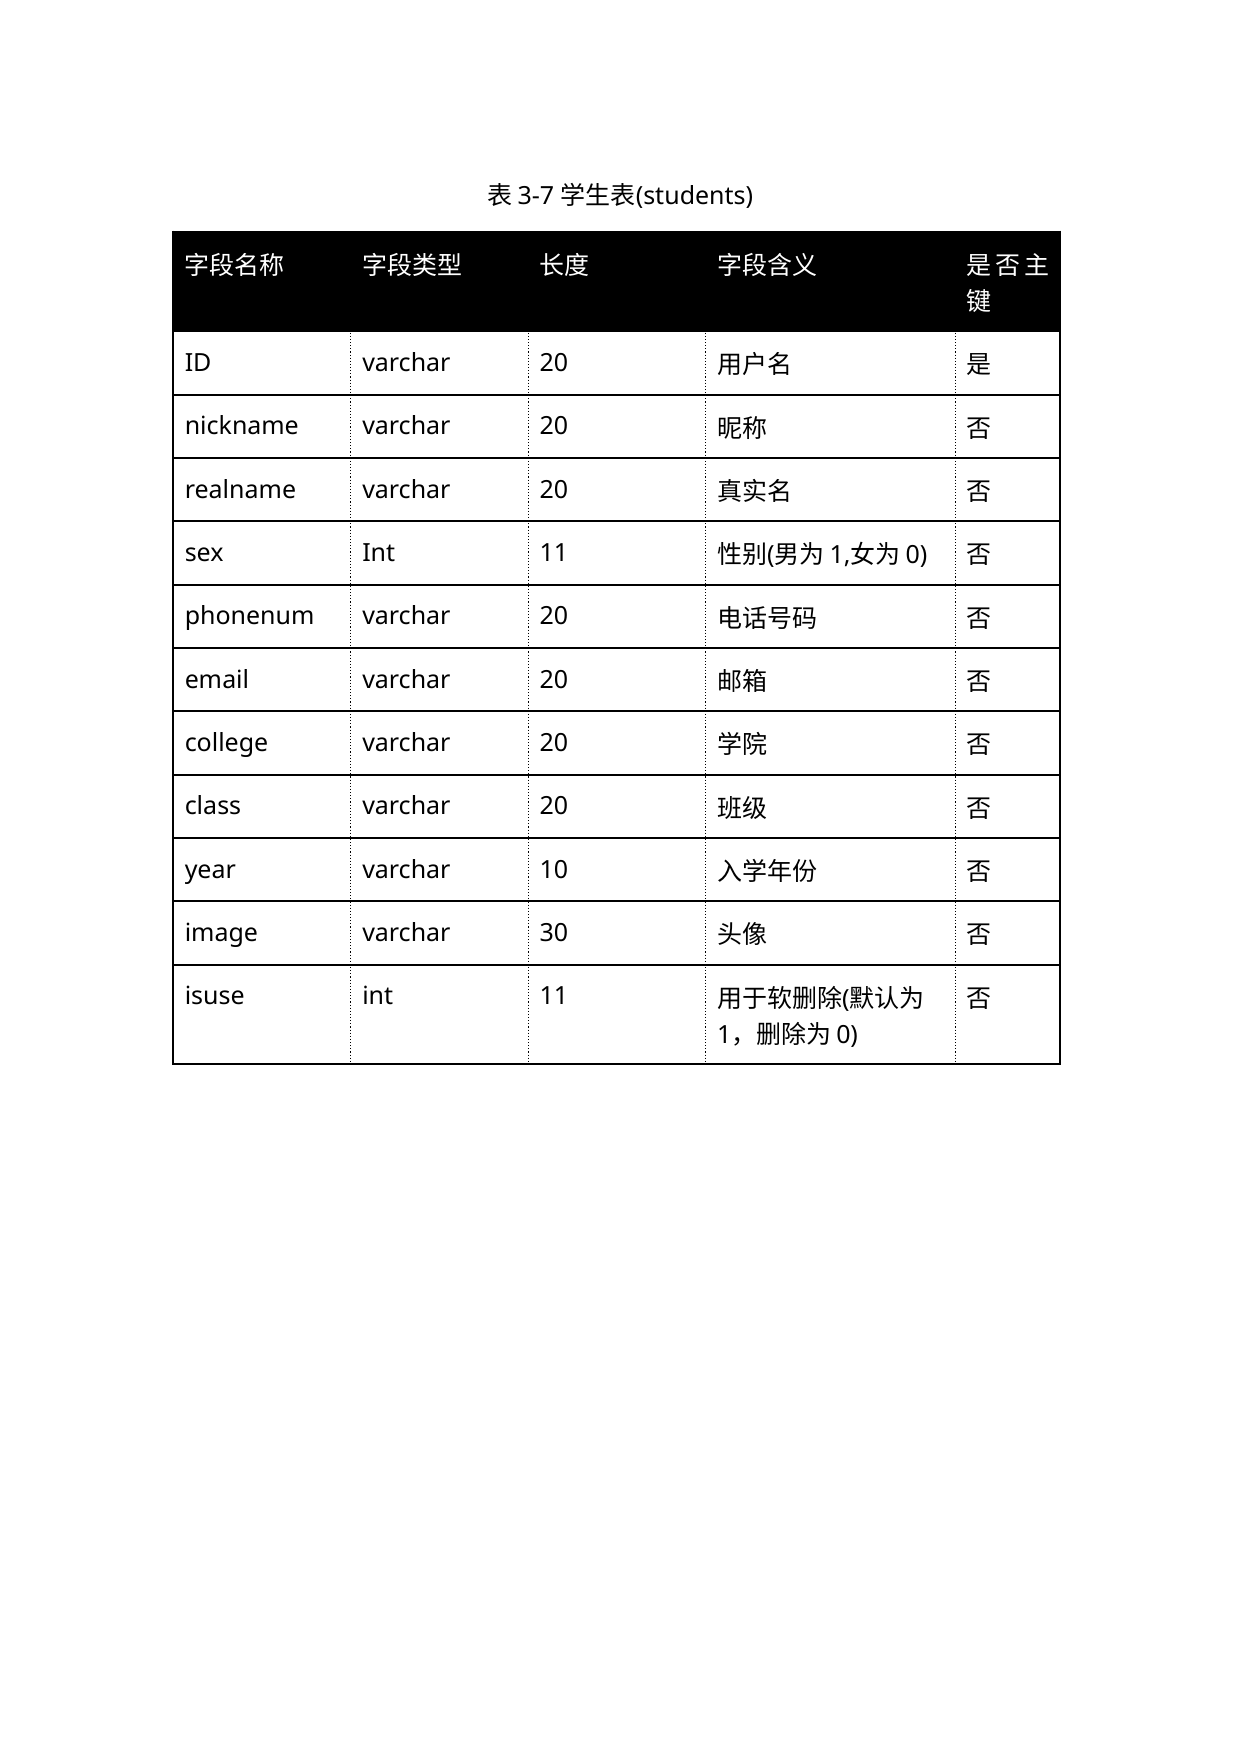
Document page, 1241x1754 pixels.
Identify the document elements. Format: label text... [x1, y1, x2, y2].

table_cell 班级 [706, 776, 955, 837]
table_cell 否 [955, 649, 1059, 710]
table_cell 30 [528, 902, 706, 963]
text 表3-7 学生表(students) [187, 172, 1053, 216]
table_cell varchar [351, 459, 528, 520]
table_cell 邮箱 [706, 649, 955, 710]
table_header 是否主键 [955, 233, 1059, 330]
table_cell nickname [174, 396, 351, 457]
table_cell 否 [955, 522, 1059, 583]
table_cell 20 [528, 649, 706, 710]
table_cell 20 [528, 776, 706, 837]
table_cell 否 [955, 712, 1059, 773]
table_cell varchar [351, 649, 528, 710]
table_cell 性别(男为1,女为0) [706, 522, 955, 583]
table_cell class [174, 776, 351, 837]
table_cell 电话号码 [706, 586, 955, 647]
table_cell 是 [955, 332, 1059, 393]
table_cell 否 [955, 966, 1059, 1063]
table_cell isuse [174, 966, 351, 1063]
table_cell 20 [528, 332, 706, 393]
table_cell 否 [955, 776, 1059, 837]
table_cell 用户名 [706, 332, 955, 393]
table_header 字段类型 [351, 233, 528, 330]
table_header 长度 [528, 233, 706, 330]
table_cell email [174, 649, 351, 710]
table_cell 否 [955, 839, 1059, 900]
table_cell ID [174, 332, 351, 393]
table_cell varchar [351, 586, 528, 647]
table_cell int [351, 966, 528, 1063]
table_cell image [174, 902, 351, 963]
table_cell varchar [351, 712, 528, 773]
table_cell 20 [528, 712, 706, 773]
table_cell varchar [351, 332, 528, 393]
table_cell sex [174, 522, 351, 583]
table_cell Int [351, 522, 528, 583]
table_cell college [174, 712, 351, 773]
table_cell varchar [351, 902, 528, 963]
table_cell varchar [351, 839, 528, 900]
table_cell 否 [955, 396, 1059, 457]
table_cell 20 [528, 459, 706, 520]
table_cell 10 [528, 839, 706, 900]
table_cell 11 [528, 522, 706, 583]
table_cell 20 [528, 396, 706, 457]
table_cell 昵称 [706, 396, 955, 457]
table_cell 否 [955, 459, 1059, 520]
table_cell 头像 [706, 902, 955, 963]
table_cell 用于软删除(默认为1，删除为0) [706, 966, 955, 1063]
table_cell 学院 [706, 712, 955, 773]
table_cell 入学年份 [706, 839, 955, 900]
table_cell 否 [955, 902, 1059, 963]
table_header 字段含义 [706, 233, 955, 330]
table_cell varchar [351, 776, 528, 837]
table_cell realname [174, 459, 351, 520]
table_cell phonenum [174, 586, 351, 647]
table_cell 真实名 [706, 459, 955, 520]
table_cell year [174, 839, 351, 900]
table_cell 20 [528, 586, 706, 647]
table_header 字段名称 [174, 233, 351, 330]
table_cell varchar [351, 396, 528, 457]
table_cell 否 [955, 586, 1059, 647]
table_cell 11 [528, 966, 706, 1063]
